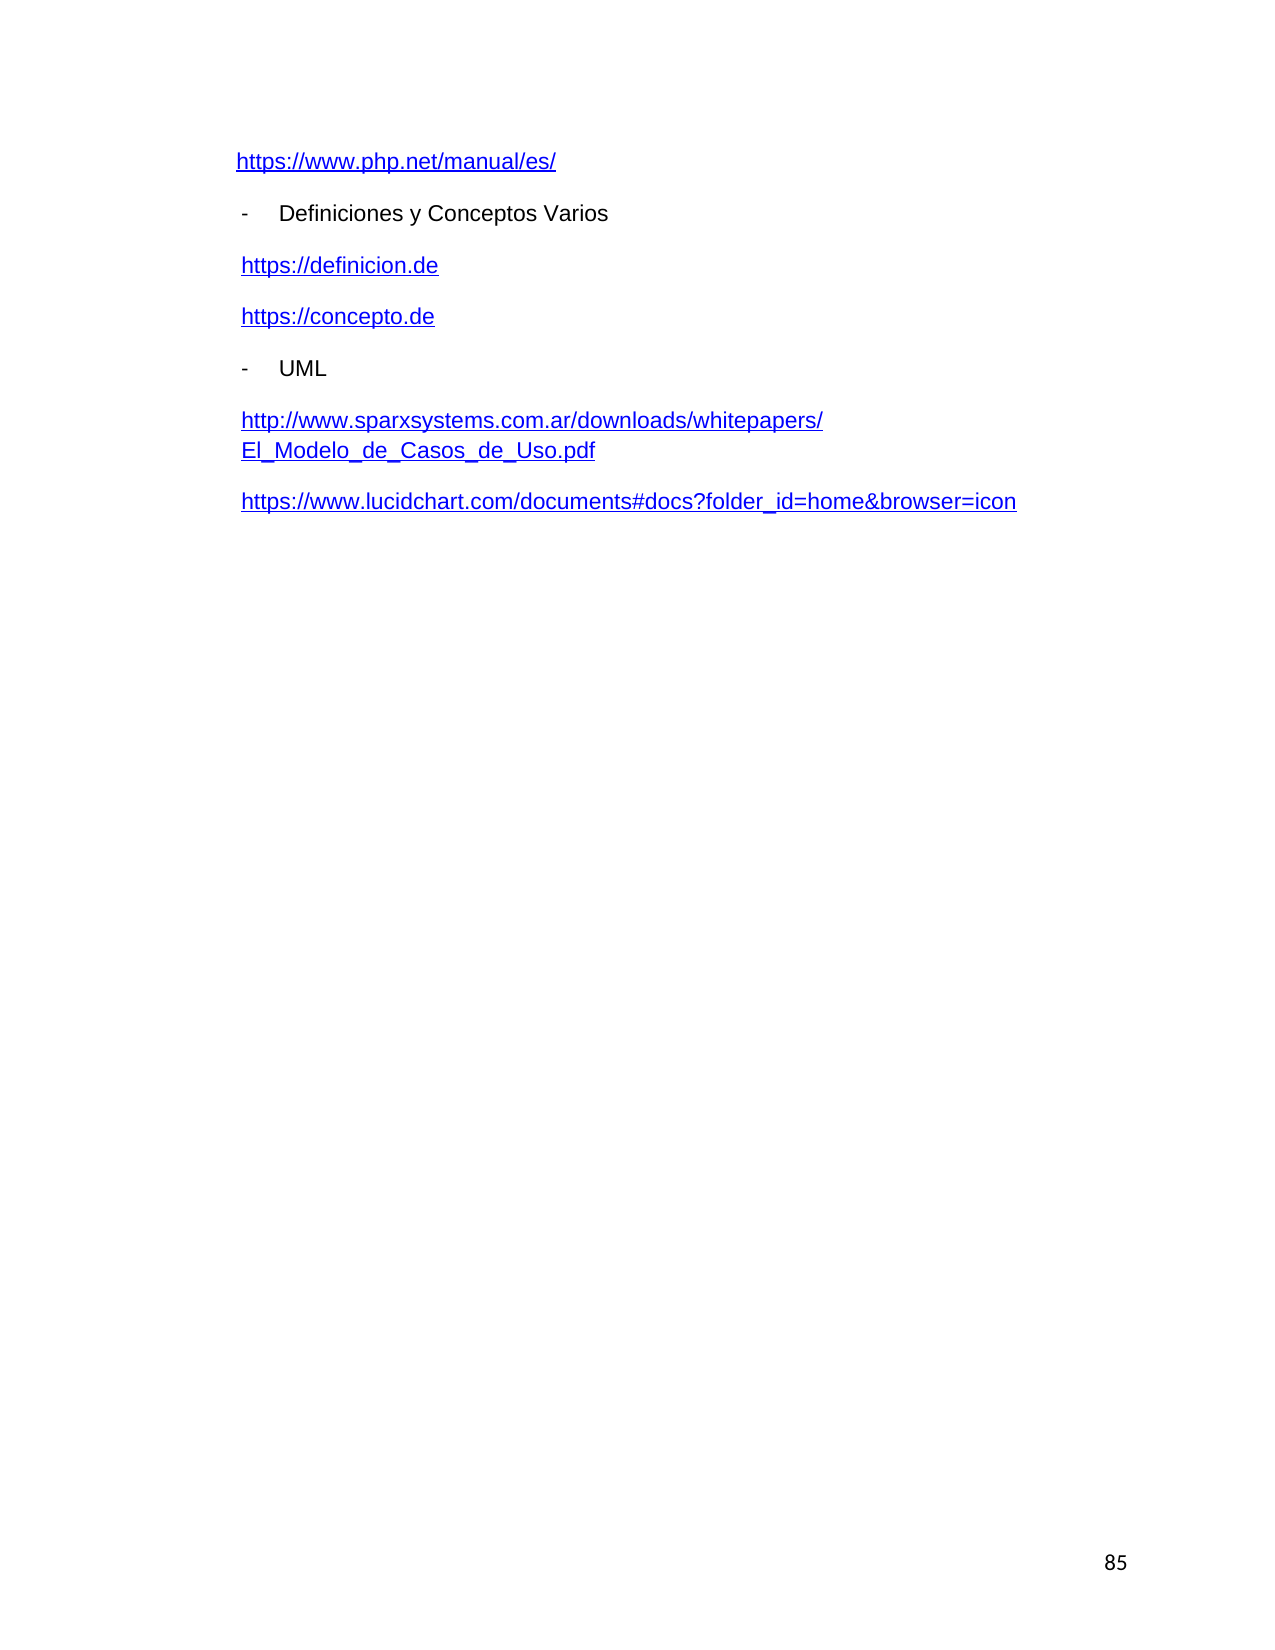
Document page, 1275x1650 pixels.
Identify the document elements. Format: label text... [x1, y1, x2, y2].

list UML [241, 354, 1127, 382]
text http://www.sparxsystems.com.ar/downloads/whitepapers/El_Modelo_de_Casos_de_Uso.pdf [241, 407, 1127, 463]
text https://www.php.net/manual/es/ [236, 148, 1127, 174]
list Definiciones y Conceptos Varios [241, 199, 1127, 227]
text https://concepto.de [241, 303, 1127, 329]
text https://definicion.de [241, 252, 1127, 278]
text https://www.lucidchart.com/documents#docs?folder_id=home&browser=icon [241, 488, 1127, 514]
